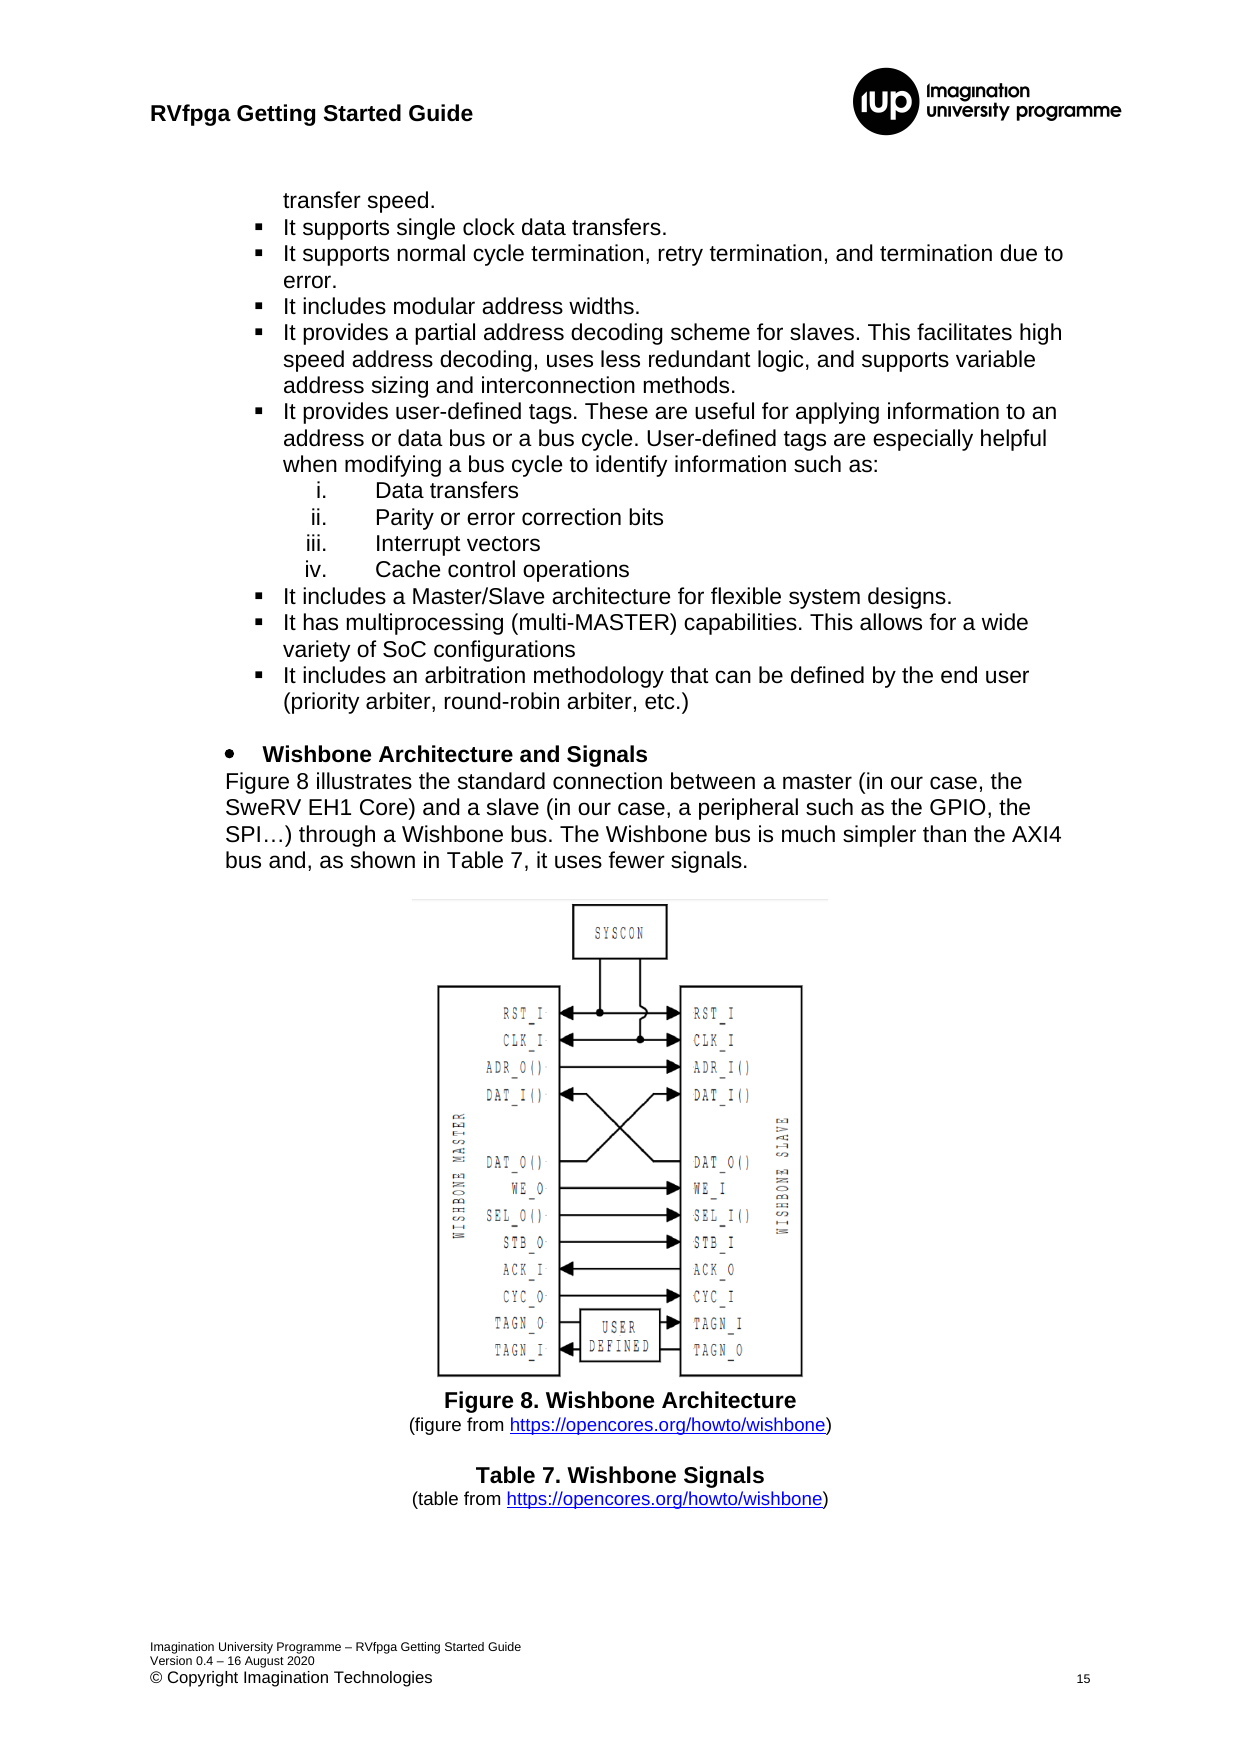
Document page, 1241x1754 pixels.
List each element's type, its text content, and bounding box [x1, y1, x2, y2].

text Figure 8. Wishbone Architecture [150, 1387, 1090, 1414]
picture [412, 899, 829, 1388]
list It includes a Master/Slave architecture for flexible system designs. [253, 583, 1090, 609]
list Interrupt vectors [283, 530, 1090, 556]
list Data transfers [283, 477, 1090, 504]
list It includes modular address widths. [253, 293, 1090, 319]
list Parity or error correction bits [283, 504, 1090, 530]
text Figure 8 illustrates the standard connection between a master (in our case, the SweRV EH1 Core) and a slave (in our case, a peripheral such as the GPIO, the SPI…) through a Wishbone bus. The Wishbone bus is much simpler than the AXI4 bus and, as shown in Table 7, it uses fewer signals. [225, 768, 1090, 873]
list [253, 187, 1090, 214]
list Cache control operations [283, 556, 1090, 583]
text (figure from https://opencores.org/howto/wishbone) [150, 1414, 1090, 1435]
text (table from https://opencores.org/howto/wishbone) [150, 1488, 1090, 1509]
list It provides a partial address decoding scheme for slaves. This facilitates high speed address decoding, uses less redundant logic, and supports variable address sizing and interconnection methods. [253, 319, 1090, 398]
list Wishbone Architecture and Signals [225, 741, 1090, 768]
text Table 7. Wishbone Signals [150, 1462, 1090, 1488]
picture [851, 67, 1123, 137]
list It supports single clock data transfers. [253, 214, 1090, 240]
list It has multiprocessing (multi-MASTER) capabilities. This allows for a wide variety of SoC configurations [253, 609, 1090, 662]
list It supports normal cycle termination, retry termination, and termination due to error. [253, 240, 1090, 293]
list It provides user-defined tags. These are useful for applying information to an address or data bus or a bus cycle. User-defined tags are especially helpful when modifying a bus cycle to identify information such as: [253, 398, 1090, 477]
list It includes an arbitration methodology that can be defined by the end user (priority arbiter, round-robin arbiter, etc.) [253, 662, 1090, 714]
